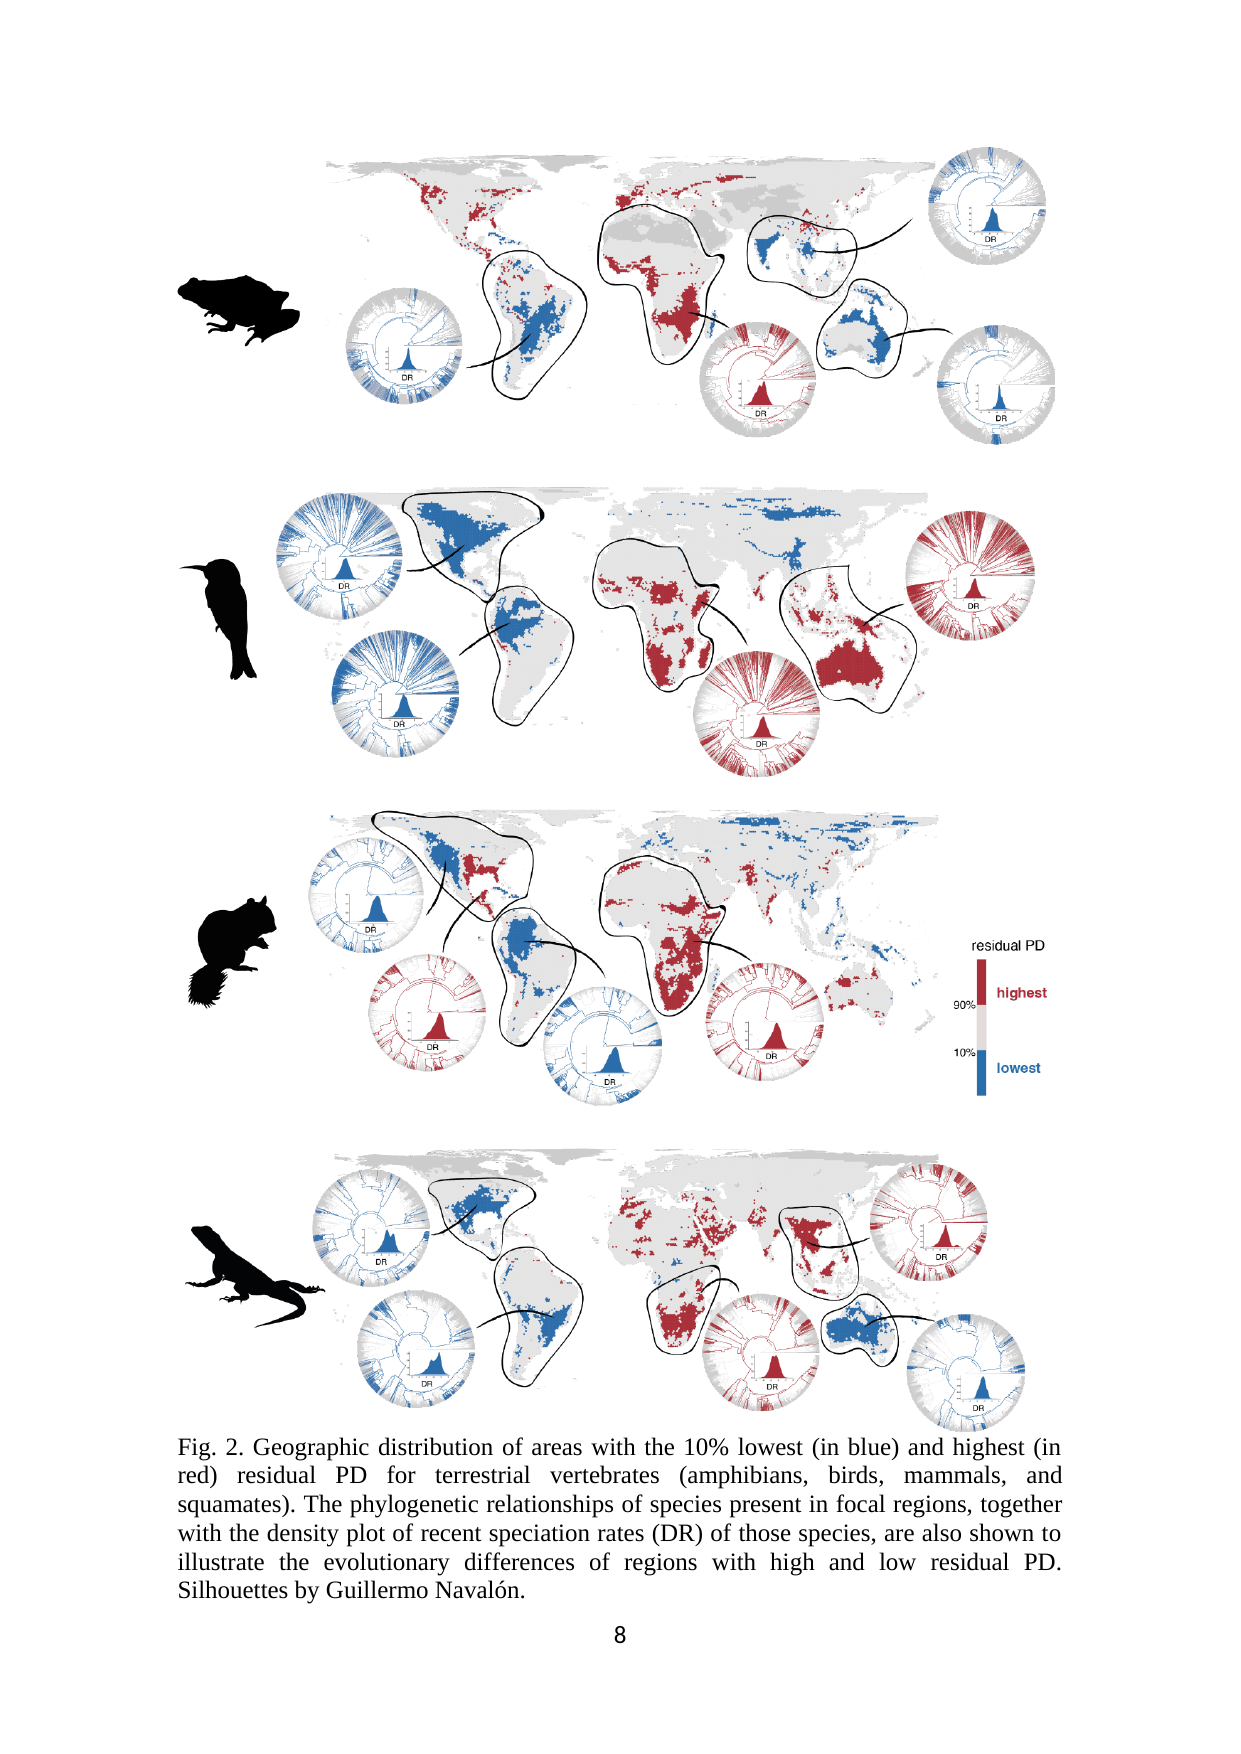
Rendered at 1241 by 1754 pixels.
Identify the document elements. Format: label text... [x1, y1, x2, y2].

picture [177, 147, 1055, 1432]
text Fig. 2. Geographic distribution of areas with the 10% lowest (in blue) and highest (in red) residual PD for terrestrial vertebrates (amphibians, birds, mammals, and squamates). The phylogenetic relationships of species present in focal regions, together with the density plot of recent speciation rates (DR) of those species, are also shown to illustrate the evolutionary differences of regions with high and low residual PD. Silhouettes by Guillermo Navalón. [177, 1432, 1063, 1604]
